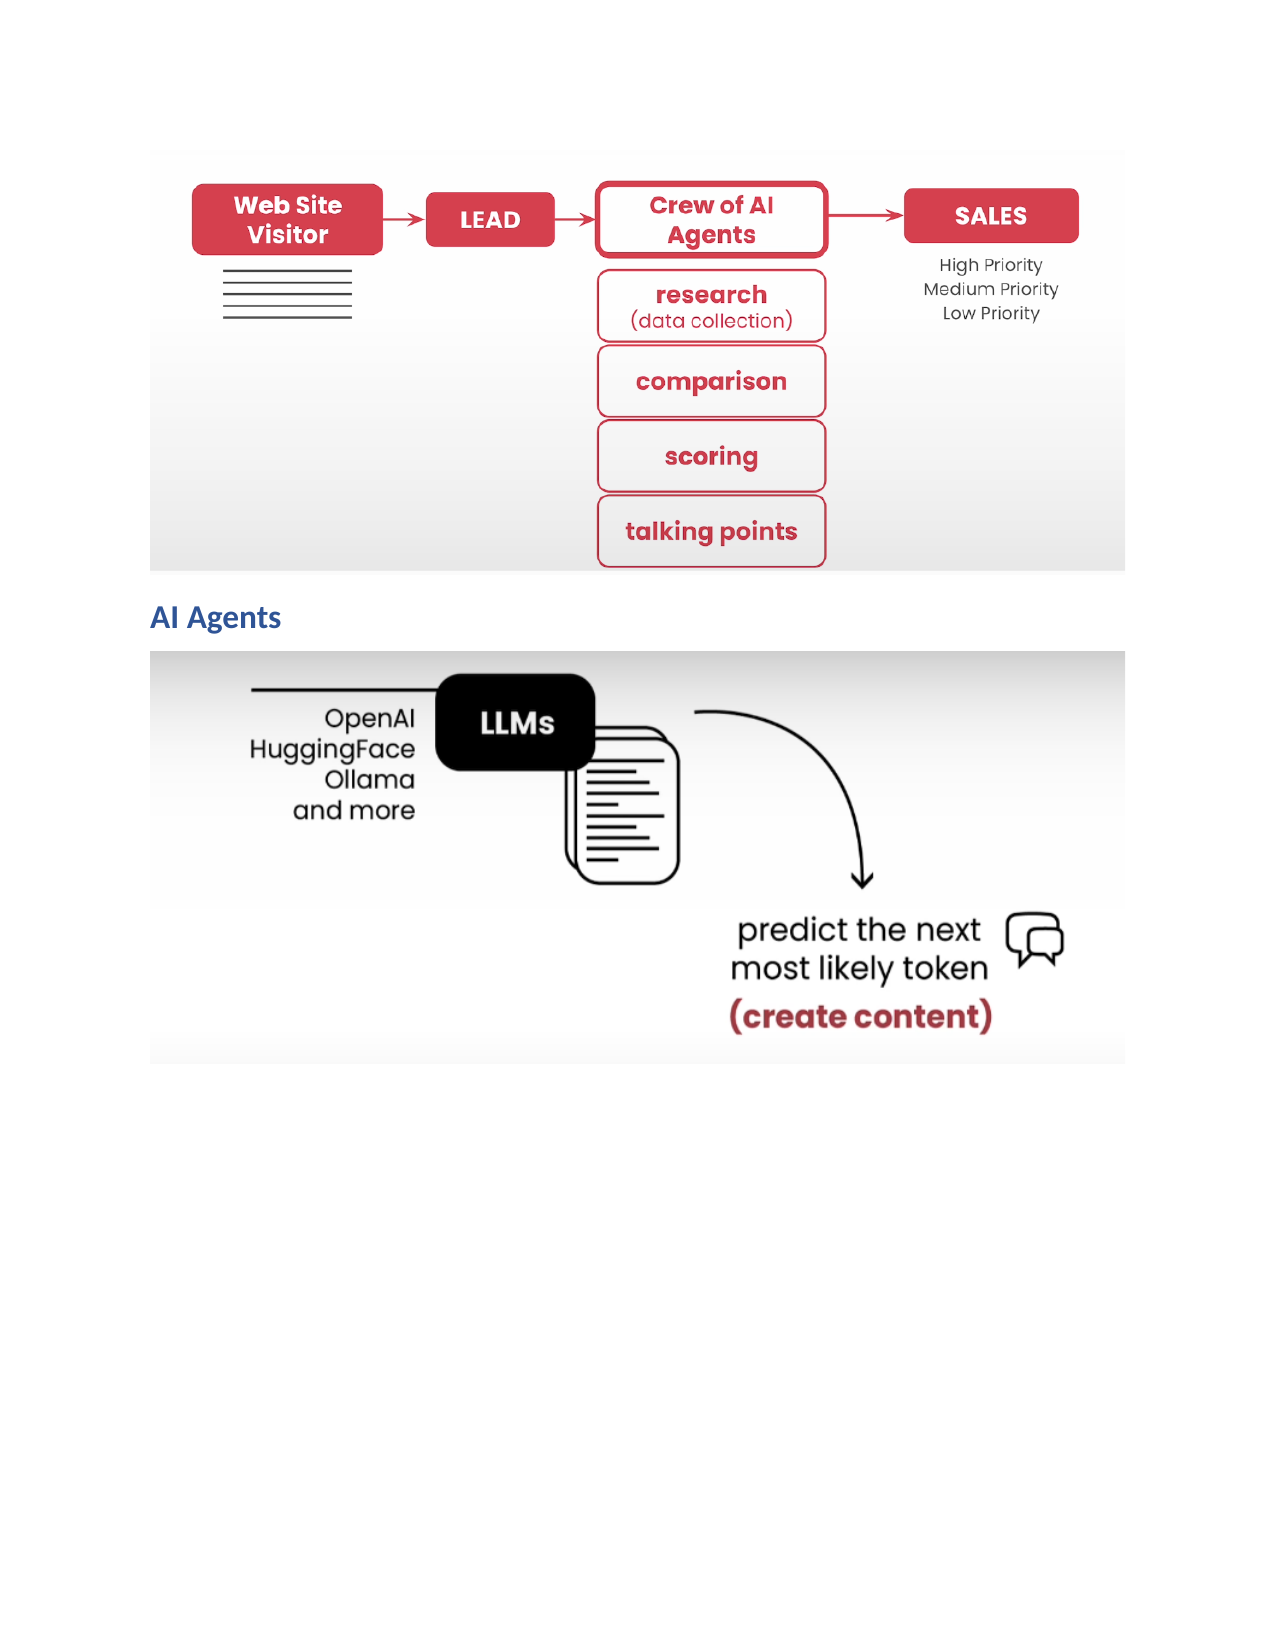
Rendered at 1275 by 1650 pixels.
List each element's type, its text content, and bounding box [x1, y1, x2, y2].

subtitle AI Agents [150, 596, 1125, 637]
picture [150, 651, 1125, 1064]
picture [150, 150, 1125, 575]
